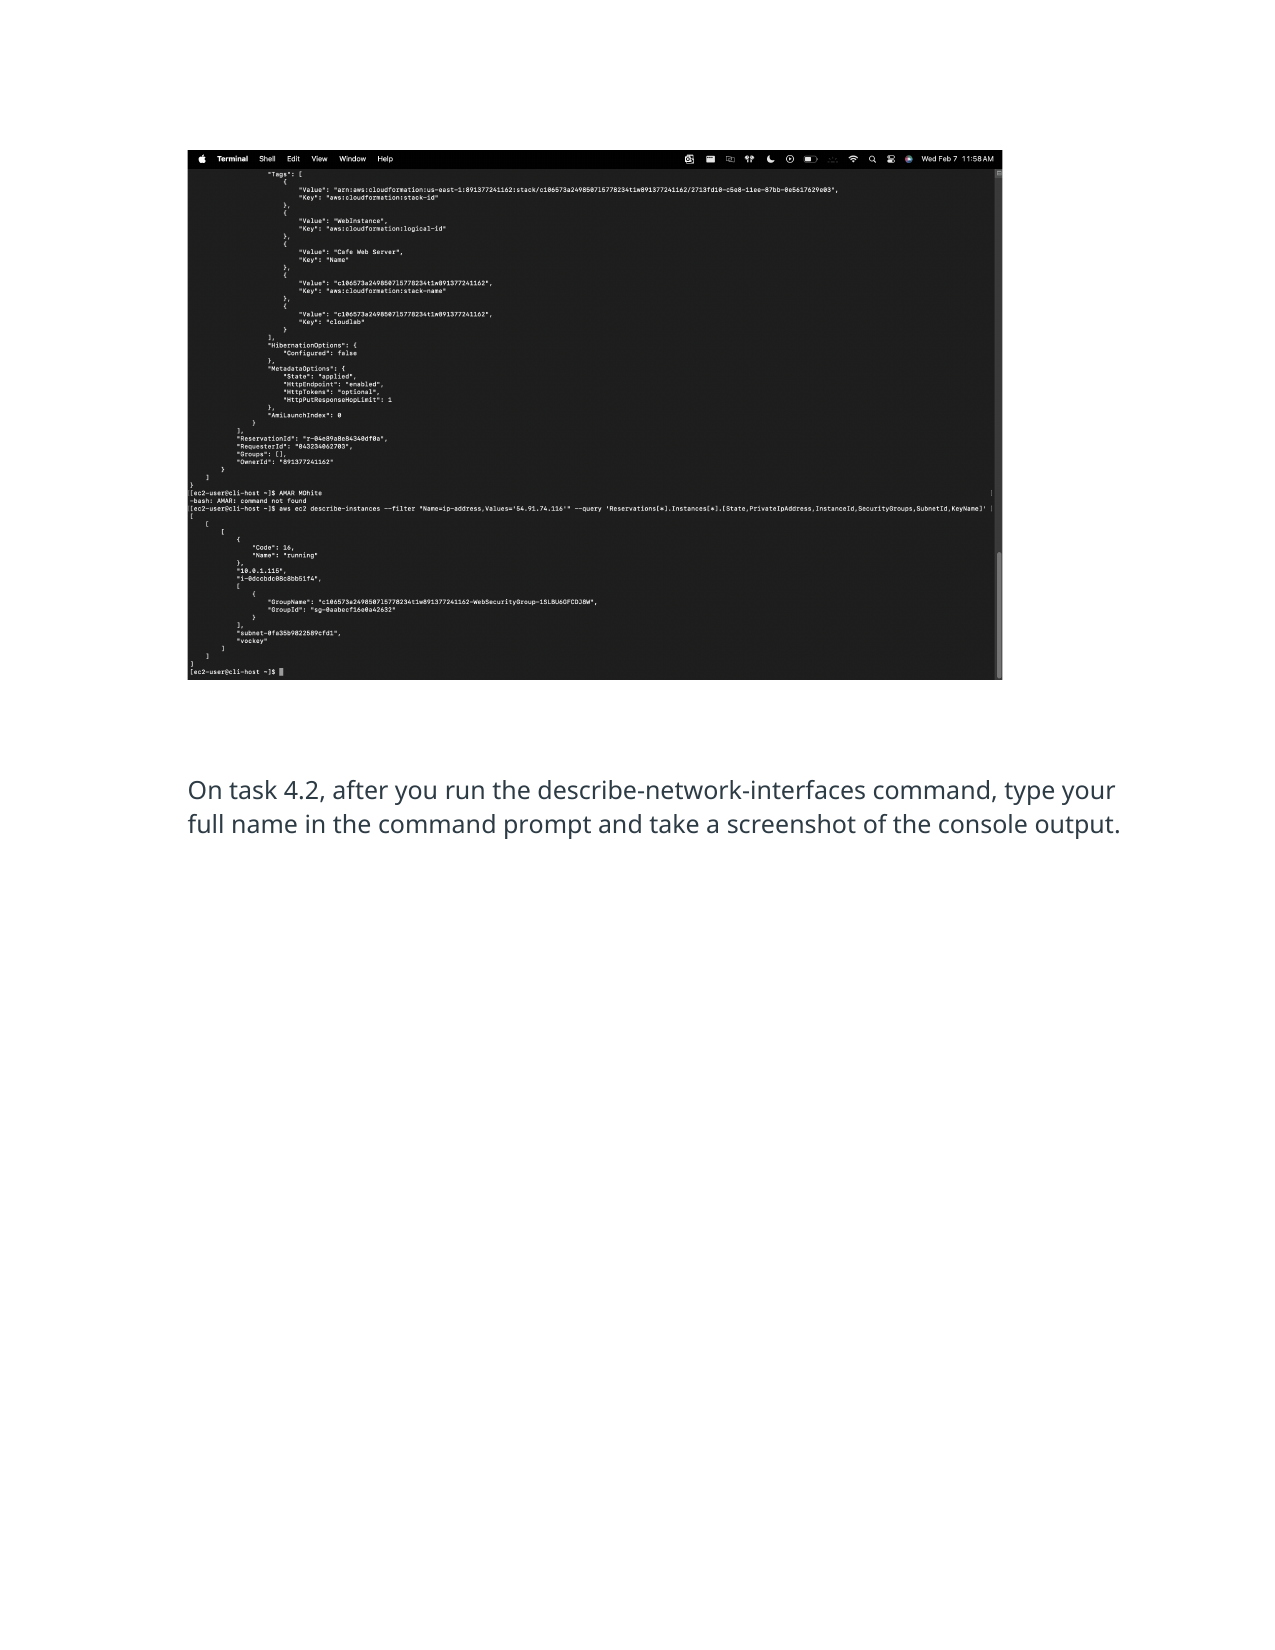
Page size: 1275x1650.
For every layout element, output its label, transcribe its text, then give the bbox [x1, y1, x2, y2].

text On task 4.2, after you run the describe-network-interfaces command, type your full name in the command prompt and take a screenshot of the console output. [187, 772, 1125, 841]
picture [187, 150, 1003, 680]
